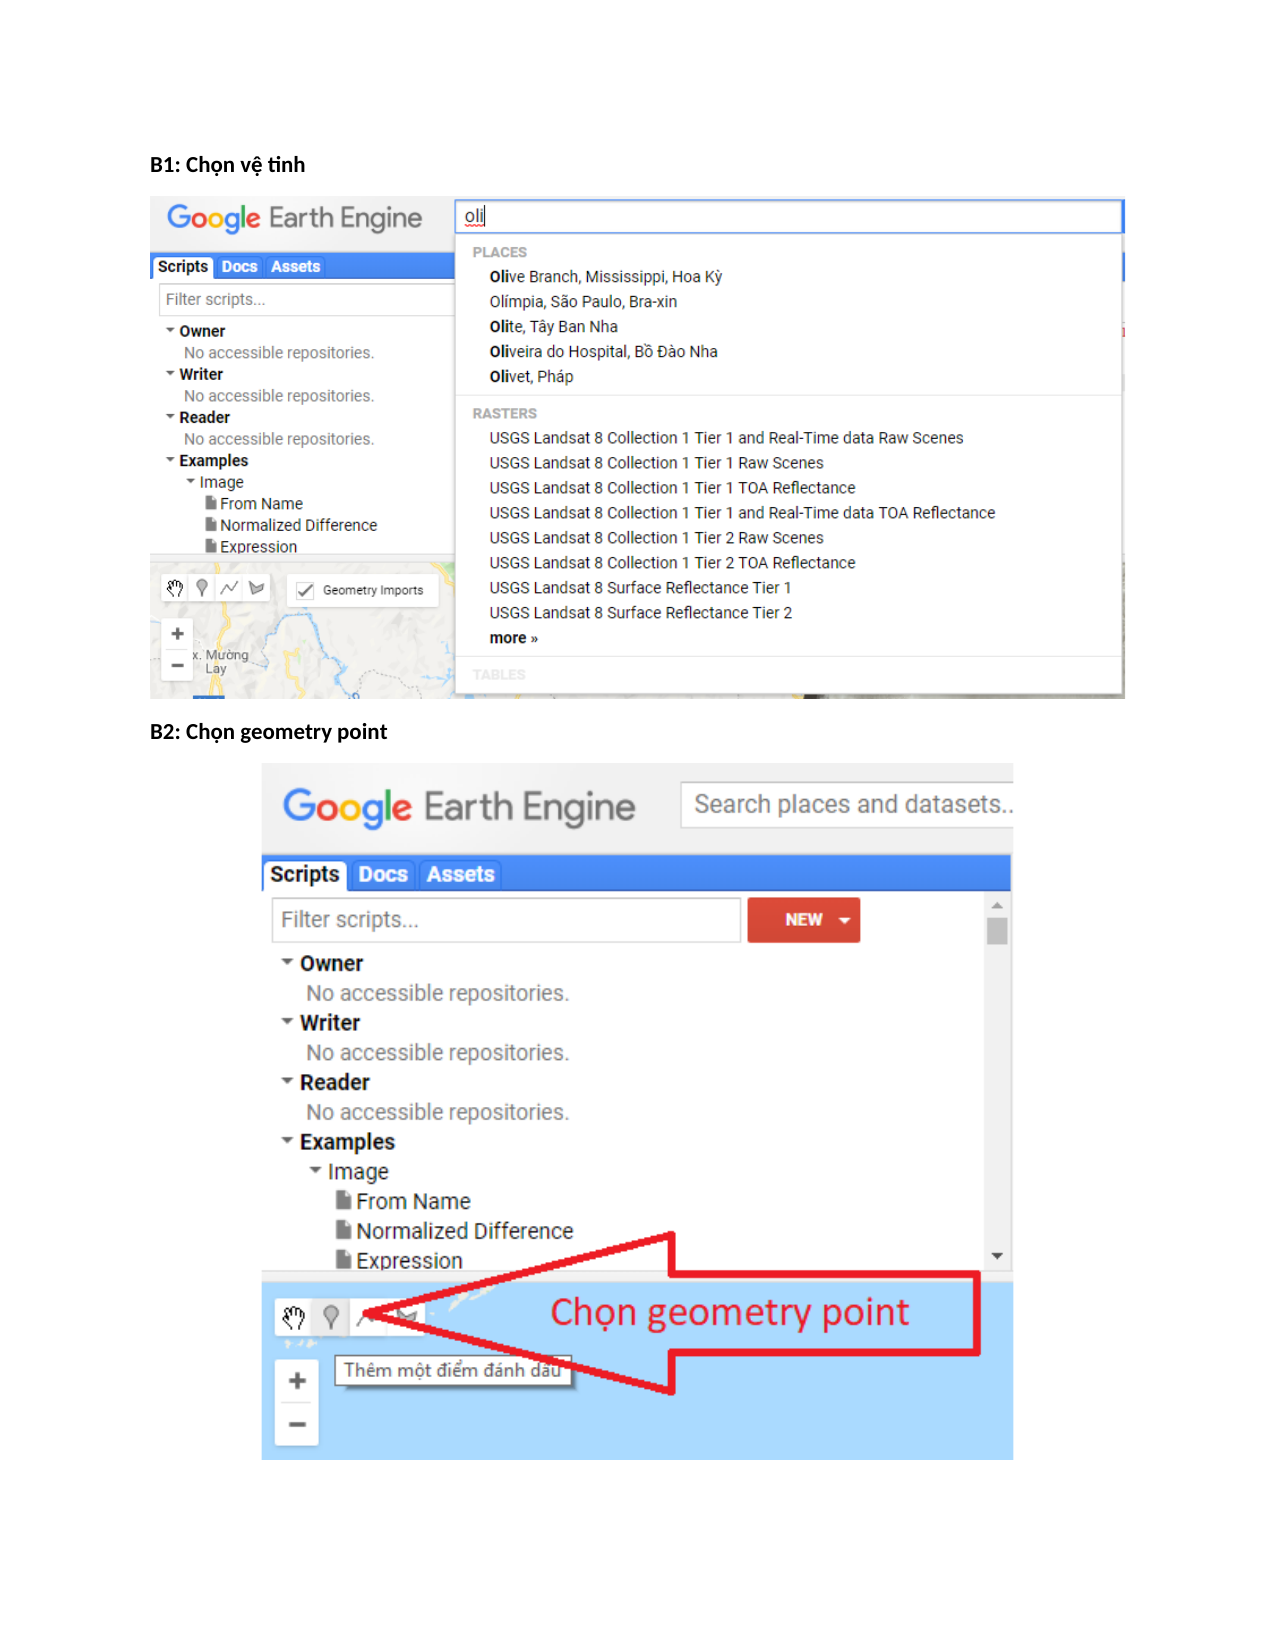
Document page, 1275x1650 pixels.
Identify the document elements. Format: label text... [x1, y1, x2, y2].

picture [150, 196, 1125, 699]
text B1: Chọn vệ tinh [150, 150, 1125, 178]
text B2: Chọn geometry point [150, 717, 1125, 745]
picture [261, 763, 1014, 1460]
